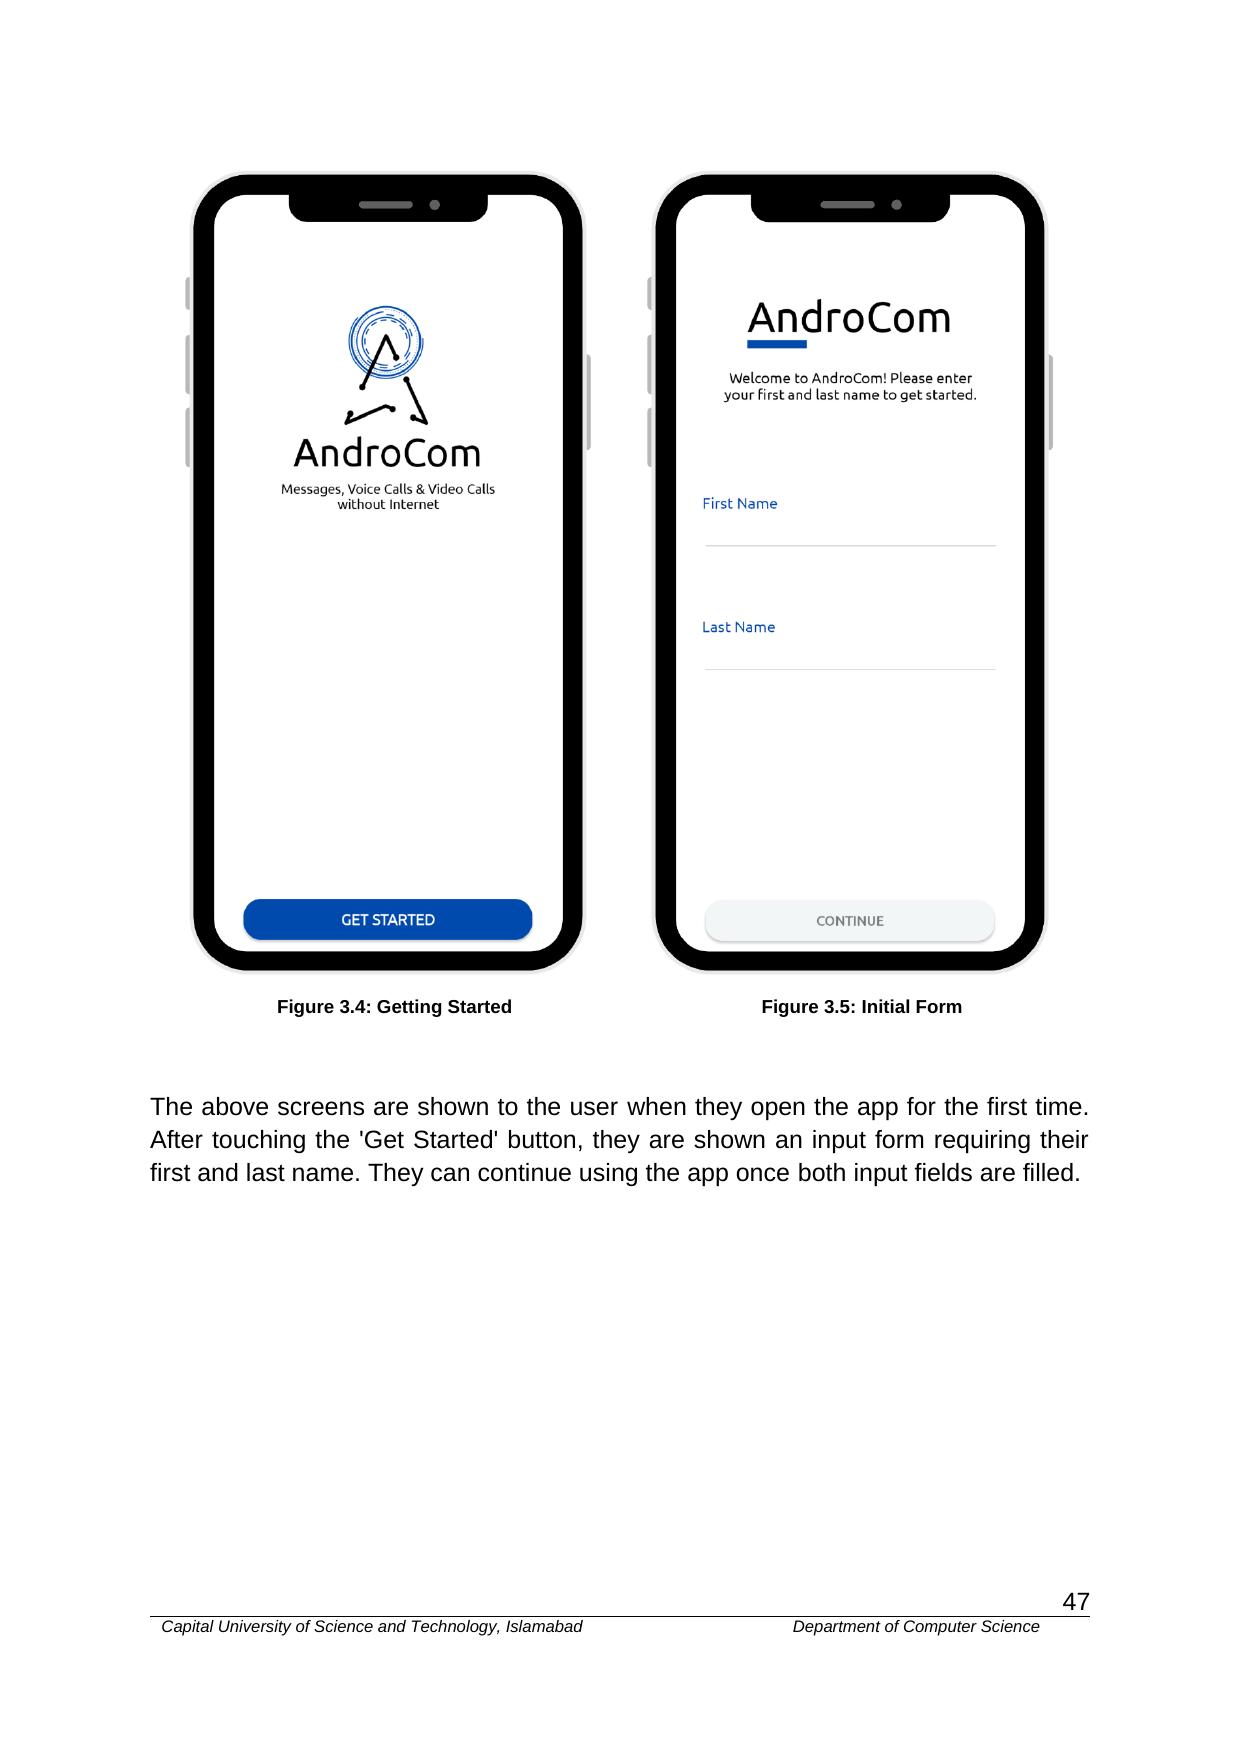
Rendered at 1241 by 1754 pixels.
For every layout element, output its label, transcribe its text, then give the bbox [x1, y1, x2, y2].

picture [150, 150, 1088, 996]
text The above screens are shown to the user when they open the app for the first time. After touching the 'Get Started' button, they are shown an input form requiring their first and last name. They can continue using the app once both input fields are filled. [150, 1092, 1090, 1187]
